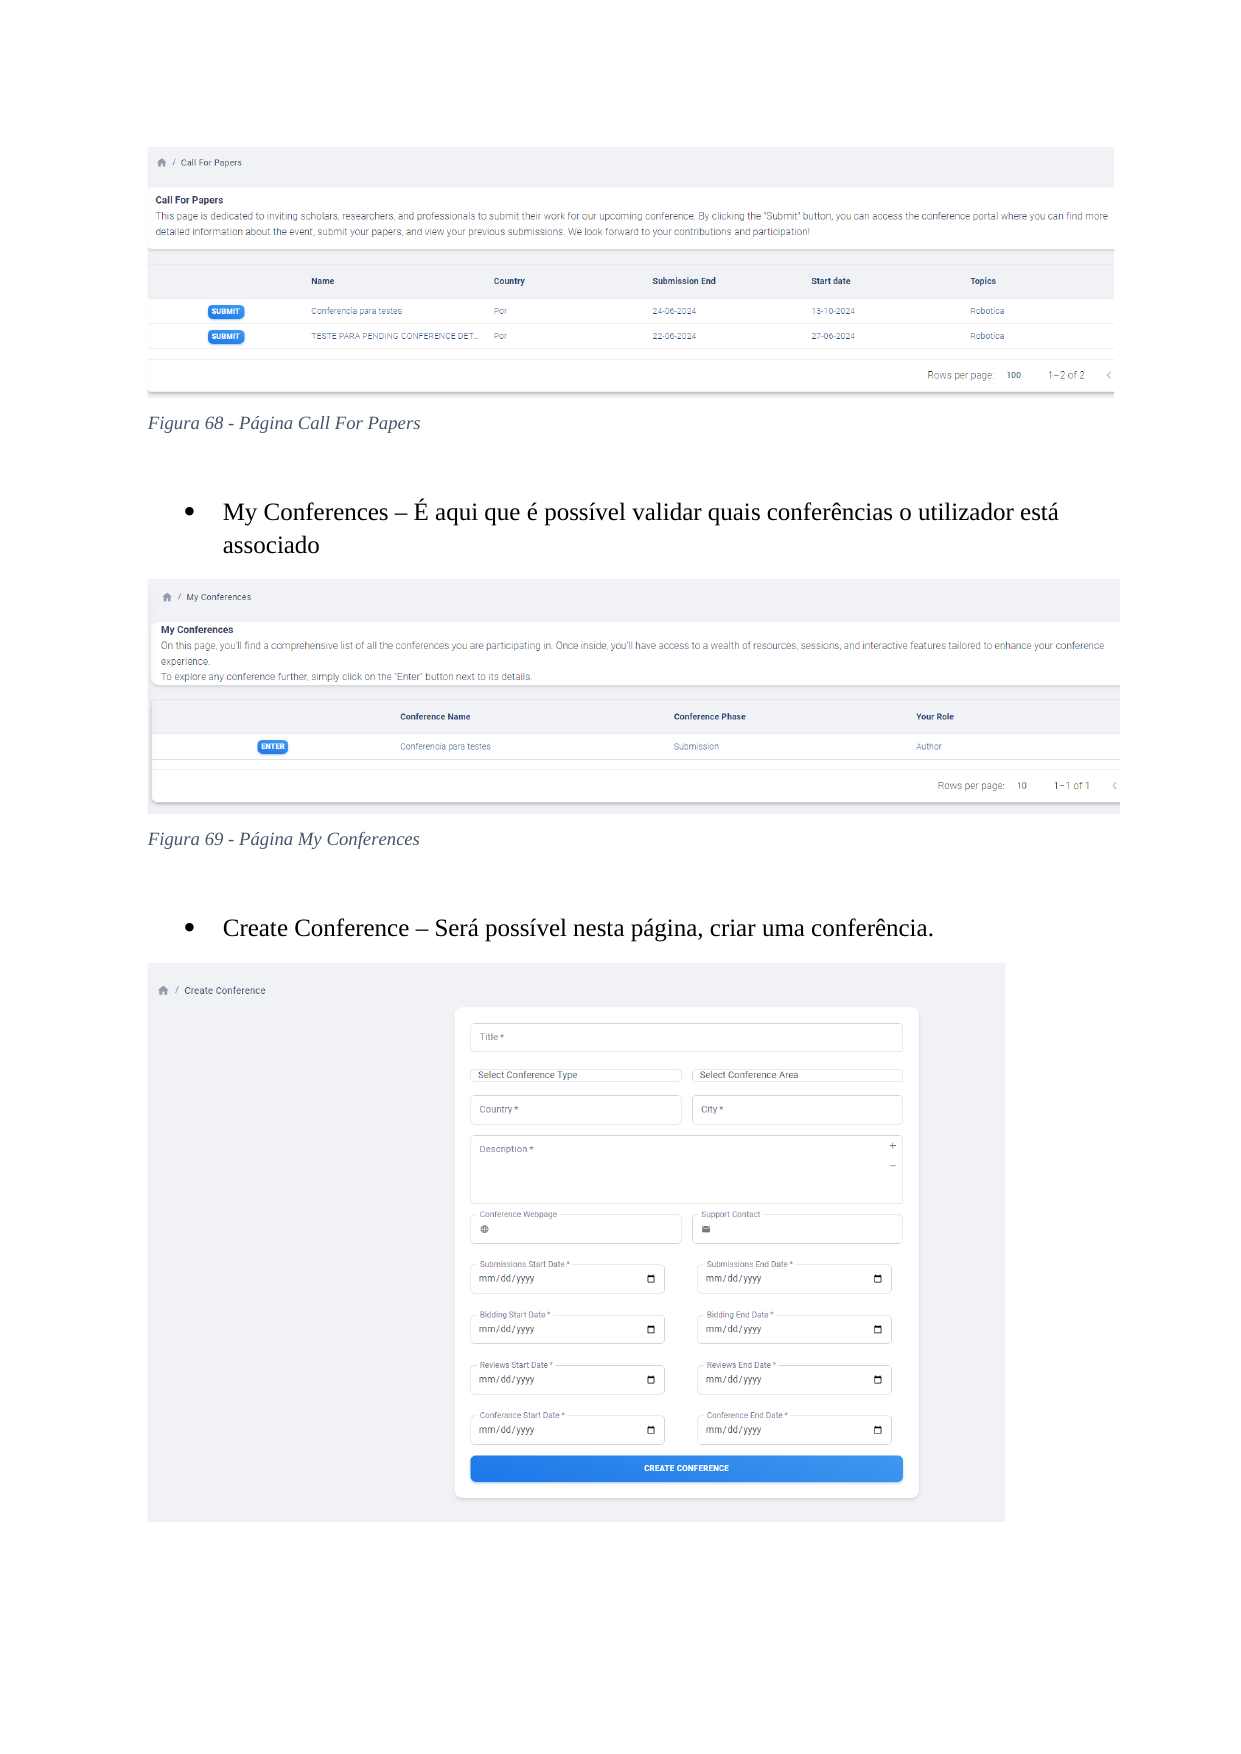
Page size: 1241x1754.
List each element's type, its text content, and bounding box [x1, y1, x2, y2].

picture [147, 963, 1005, 1522]
list Create Conference – Será possível nesta página, criar uma conferência. [185, 913, 1092, 942]
list My Conferences – É aqui que é possível validar quais conferências o utilizador está associado [185, 497, 1092, 559]
text Figura 68 - Página Call For Papers [148, 412, 1092, 433]
text Figura 69 - Página My Conferences [148, 828, 1092, 849]
picture [147, 579, 1121, 814]
picture [147, 147, 1115, 398]
